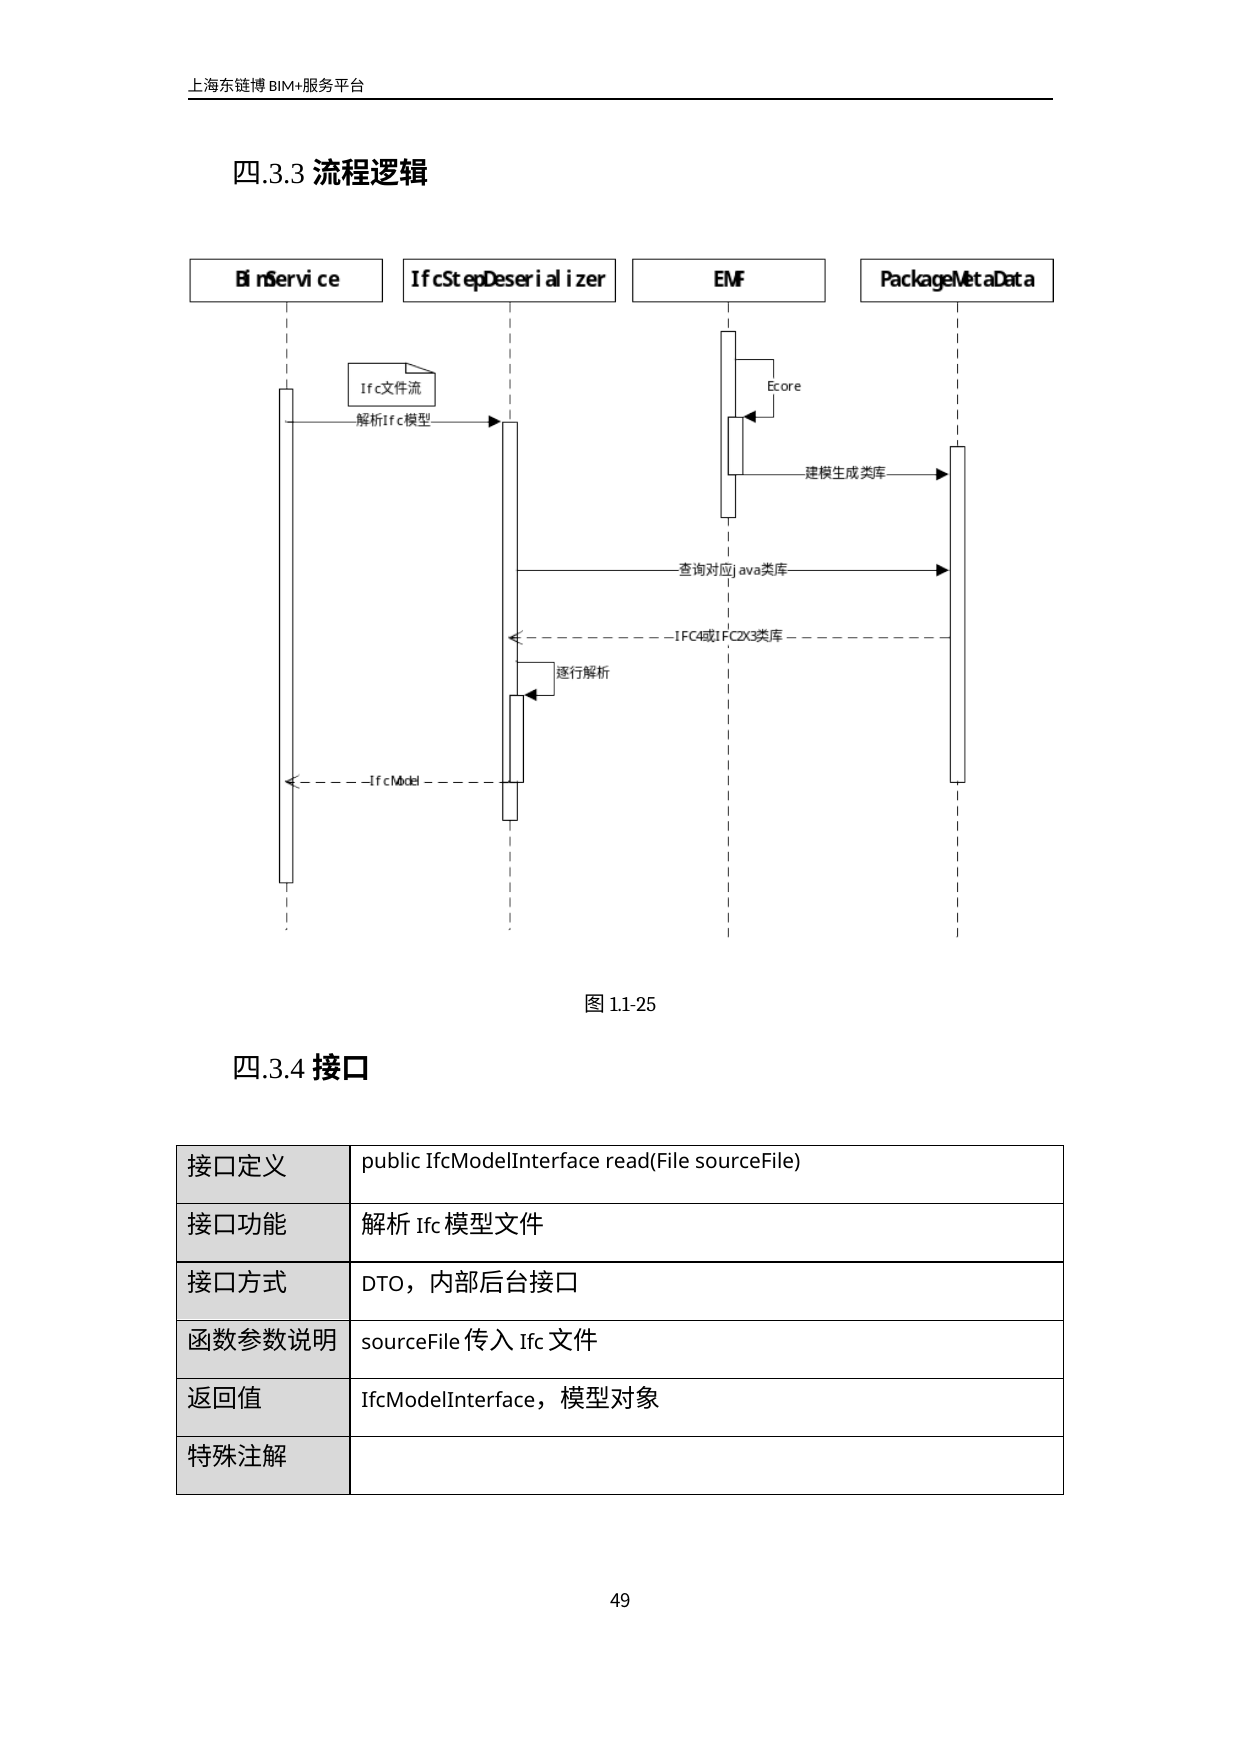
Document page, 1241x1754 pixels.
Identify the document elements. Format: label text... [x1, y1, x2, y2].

table_cell IfcModelInterface，模型对象 [351, 1379, 1063, 1436]
table_cell 特殊注解 [177, 1437, 349, 1494]
table_cell DTO，内部后台接口 [351, 1263, 1063, 1319]
table_header 接口定义 [177, 1146, 349, 1203]
table_cell 接口功能 [177, 1204, 349, 1261]
table_cell 函数参数说明 [177, 1321, 349, 1378]
table_cell [351, 1437, 1063, 1494]
table_header public IfcModelInterface read(File sourceFile) [351, 1146, 1063, 1203]
table_cell 解析Ifc模型文件 [351, 1204, 1063, 1261]
subtitle 接口 [232, 1045, 1053, 1087]
table_cell sourceFile传入Ifc文件 [351, 1321, 1063, 1378]
table_cell 接口方式 [177, 1263, 349, 1319]
subtitle 流程逻辑 [232, 150, 1053, 192]
table_cell 返回值 [177, 1379, 349, 1436]
